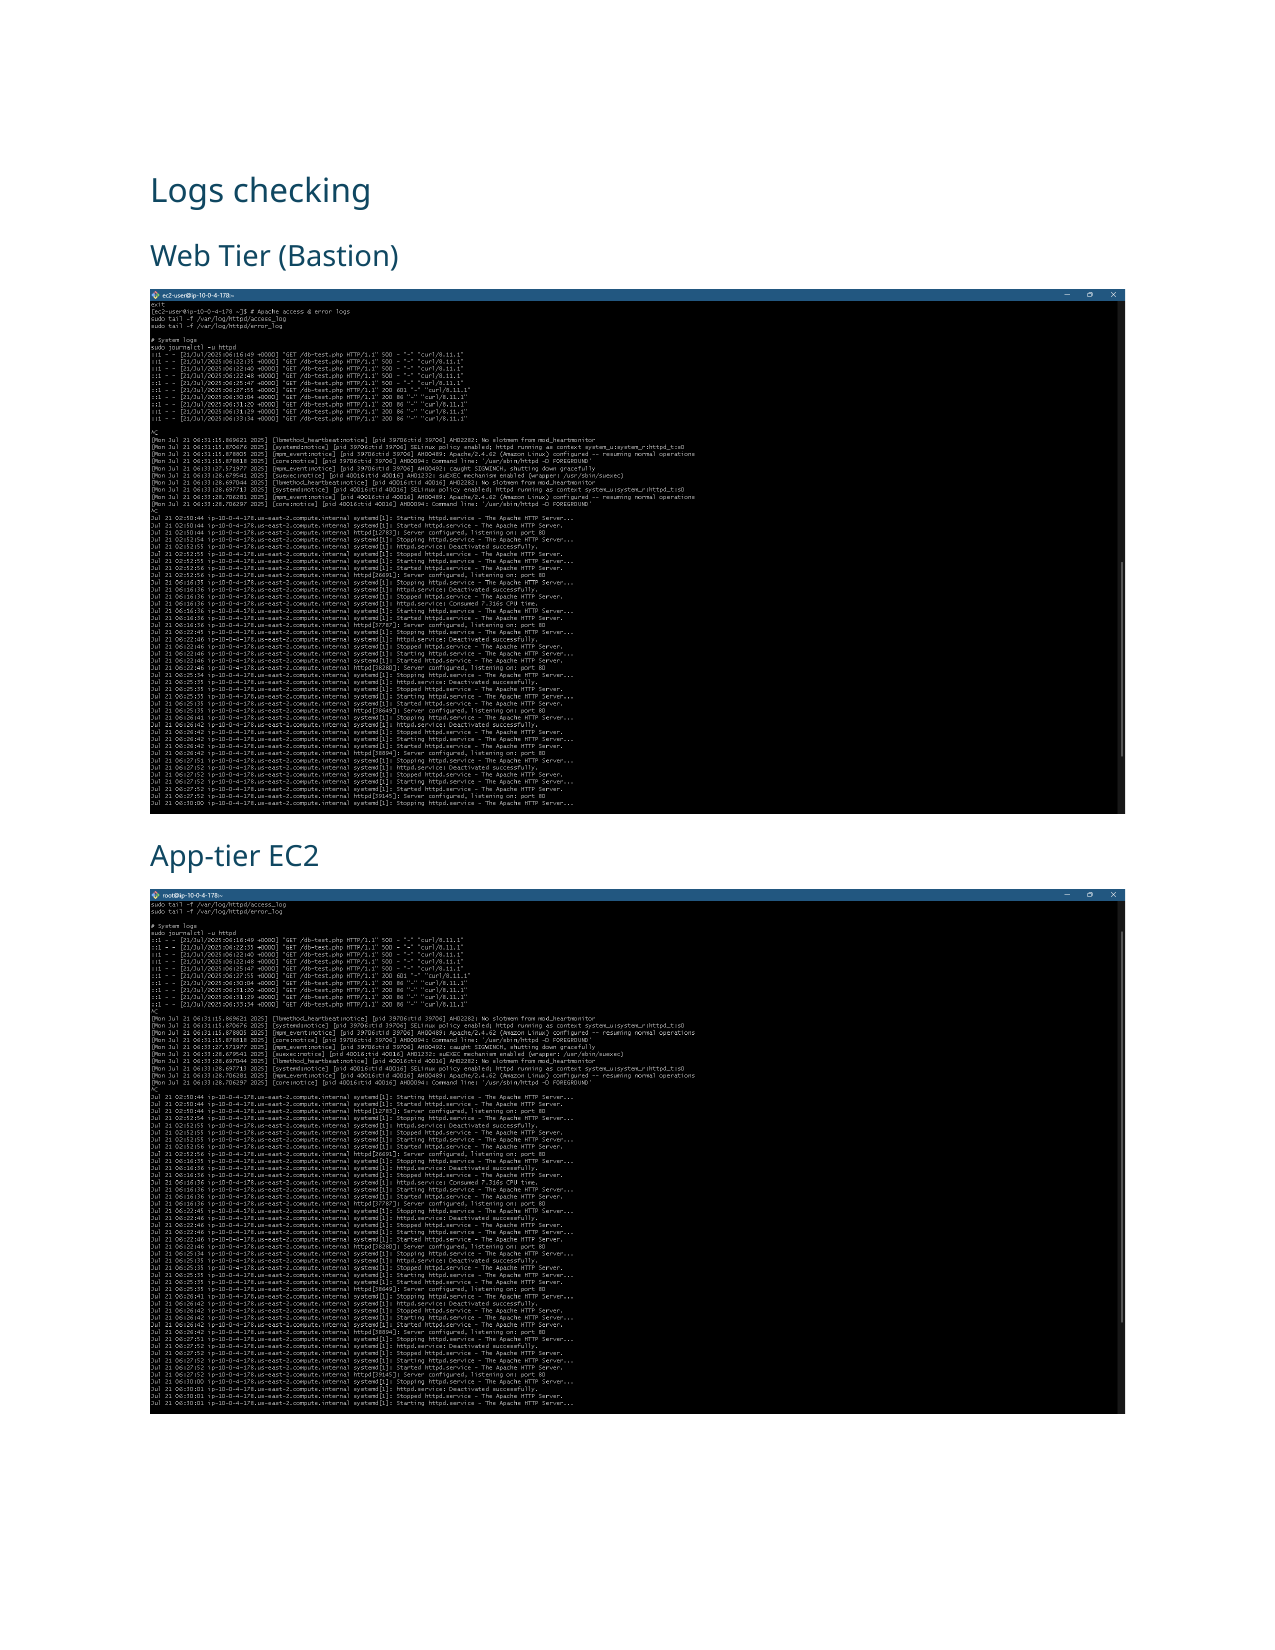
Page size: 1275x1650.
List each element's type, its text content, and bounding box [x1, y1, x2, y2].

picture [150, 889, 1125, 1414]
subtitle Web Tier (Bastion) [150, 236, 1125, 275]
picture [150, 289, 1125, 814]
subtitle App-tier EC2 [150, 835, 1125, 875]
subtitle Logs checking [150, 167, 1125, 212]
